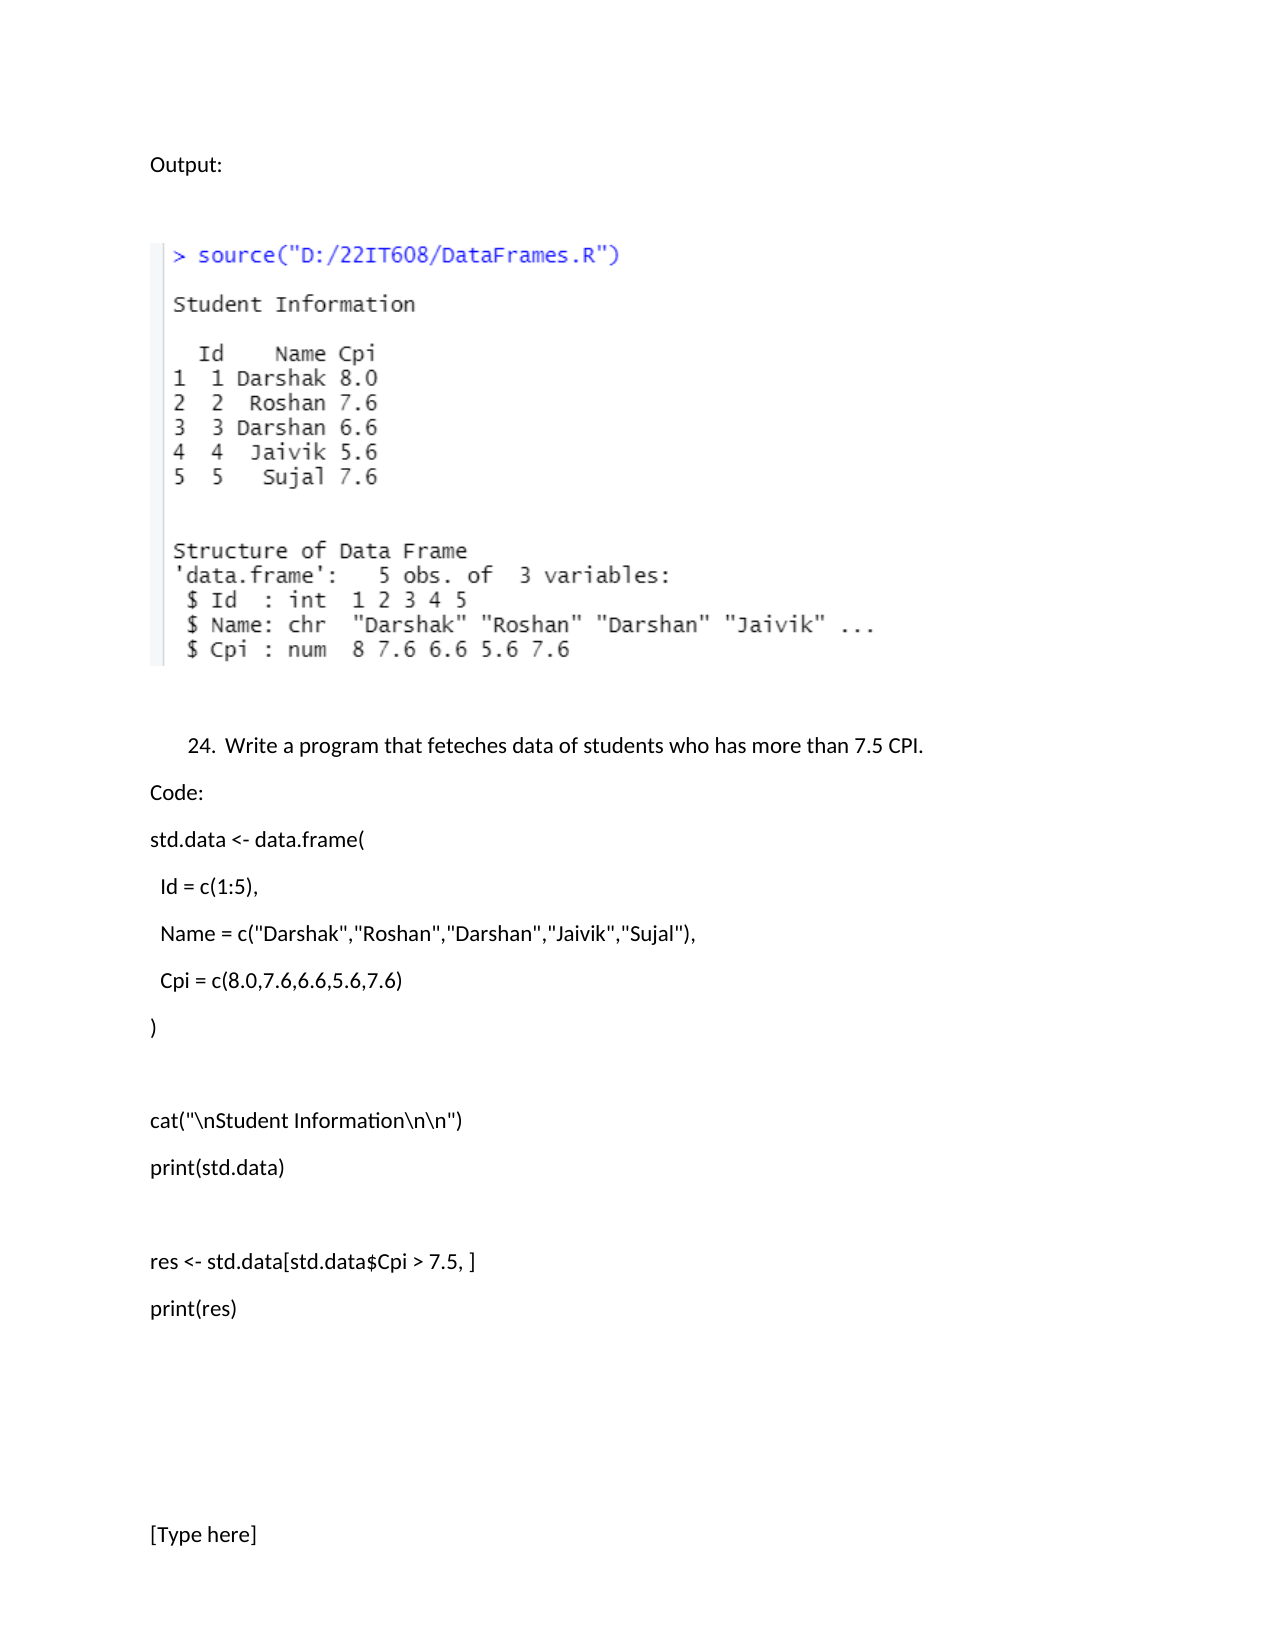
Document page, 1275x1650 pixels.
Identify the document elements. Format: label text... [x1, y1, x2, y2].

picture [150, 243, 905, 666]
text res <- std.data[std.data$Cpi > 7.5, ] [150, 1247, 1125, 1275]
text Cpi = c(8.0,7.6,6.6,5.6,7.6) [150, 966, 1125, 994]
text print(std.data) [150, 1153, 1125, 1182]
text ) [150, 1013, 1125, 1041]
text Output: [150, 150, 1125, 178]
text std.data <- data.frame( [150, 825, 1125, 853]
text cat("\nStudent Information\n\n") [150, 1107, 1125, 1135]
text Name = c("Darshak","Roshan","Darshan","Jaivik","Sujal"), [150, 919, 1125, 947]
text print(res) [150, 1294, 1125, 1322]
text Id = c(1:5), [150, 872, 1125, 900]
list Write a program that feteches data of students who has more than 7.5 CPI. [187, 732, 1125, 760]
text Code: [150, 778, 1125, 807]
